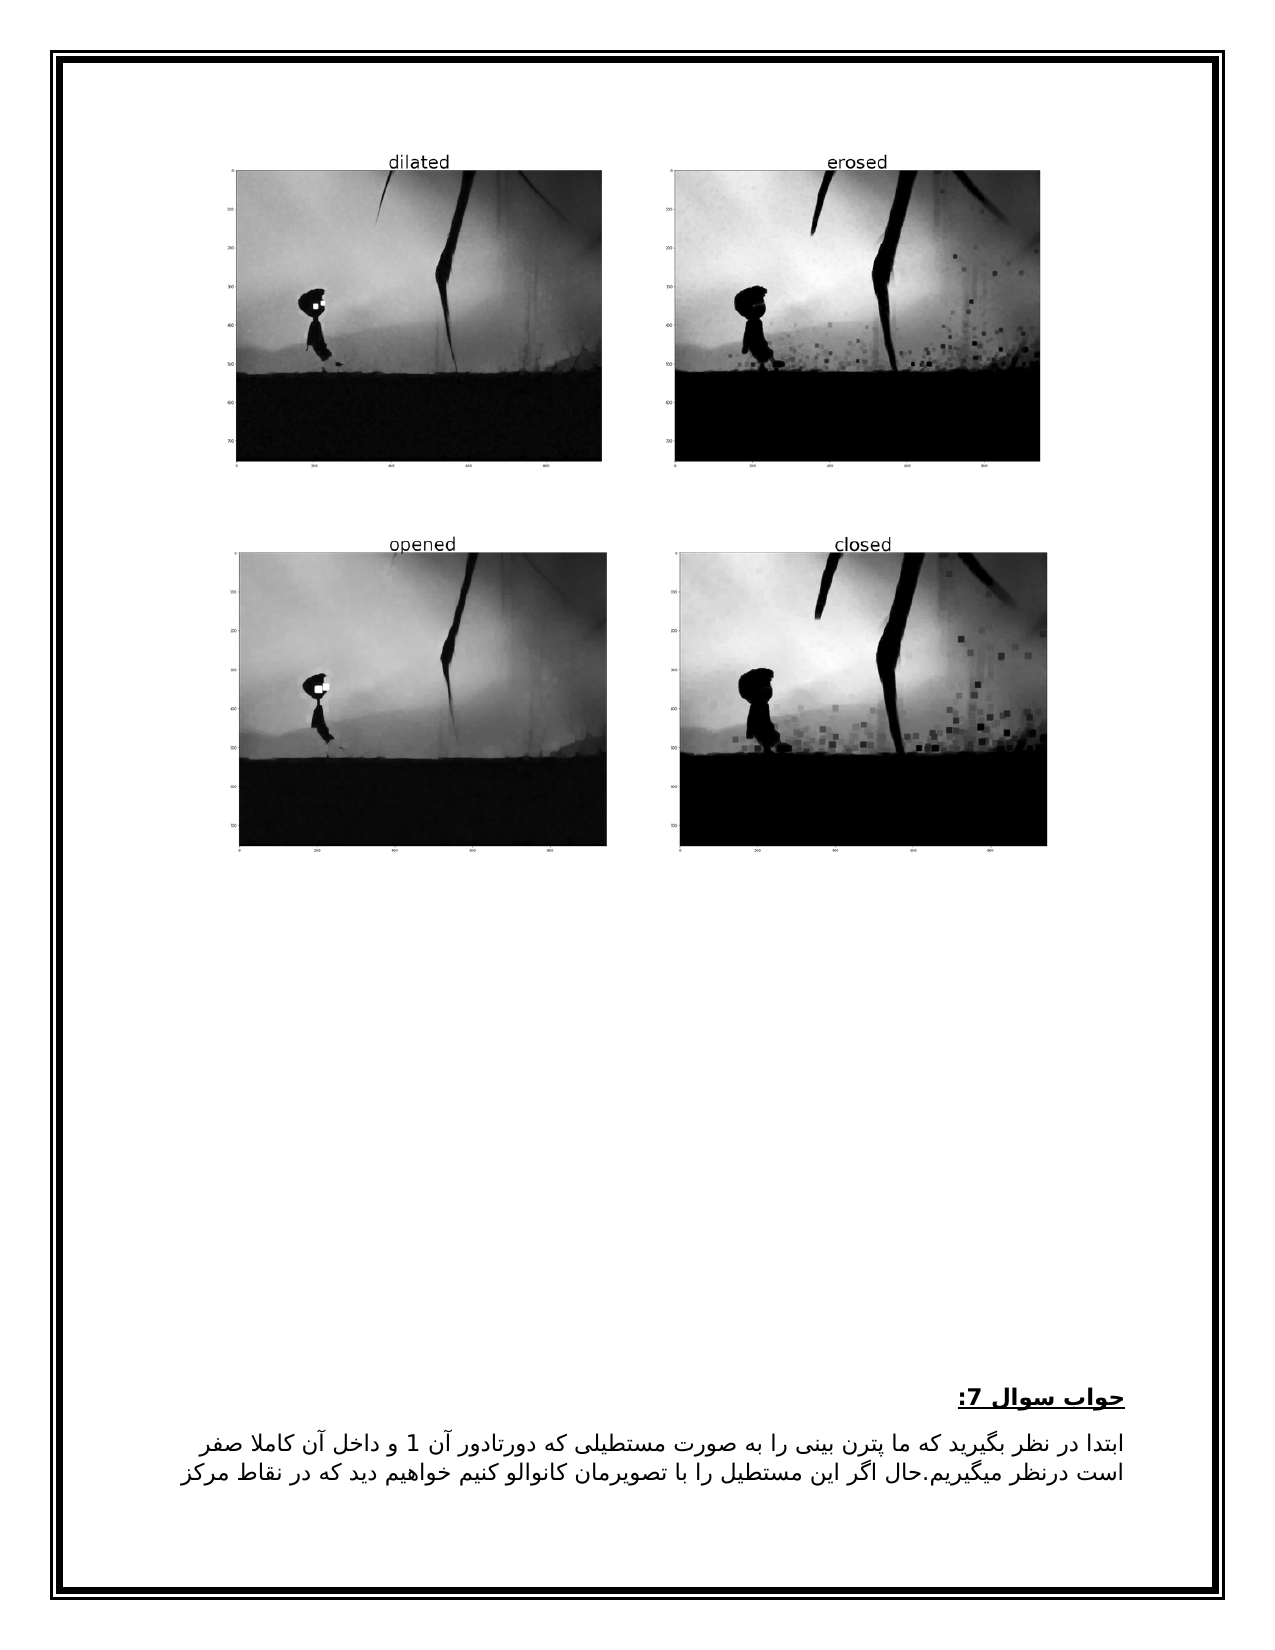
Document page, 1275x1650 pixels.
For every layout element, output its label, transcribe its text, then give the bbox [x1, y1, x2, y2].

picture [214, 518, 1061, 862]
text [150, 1430, 1125, 1485]
picture [219, 150, 1055, 500]
text جواب سوال 7: [150, 1384, 1125, 1411]
